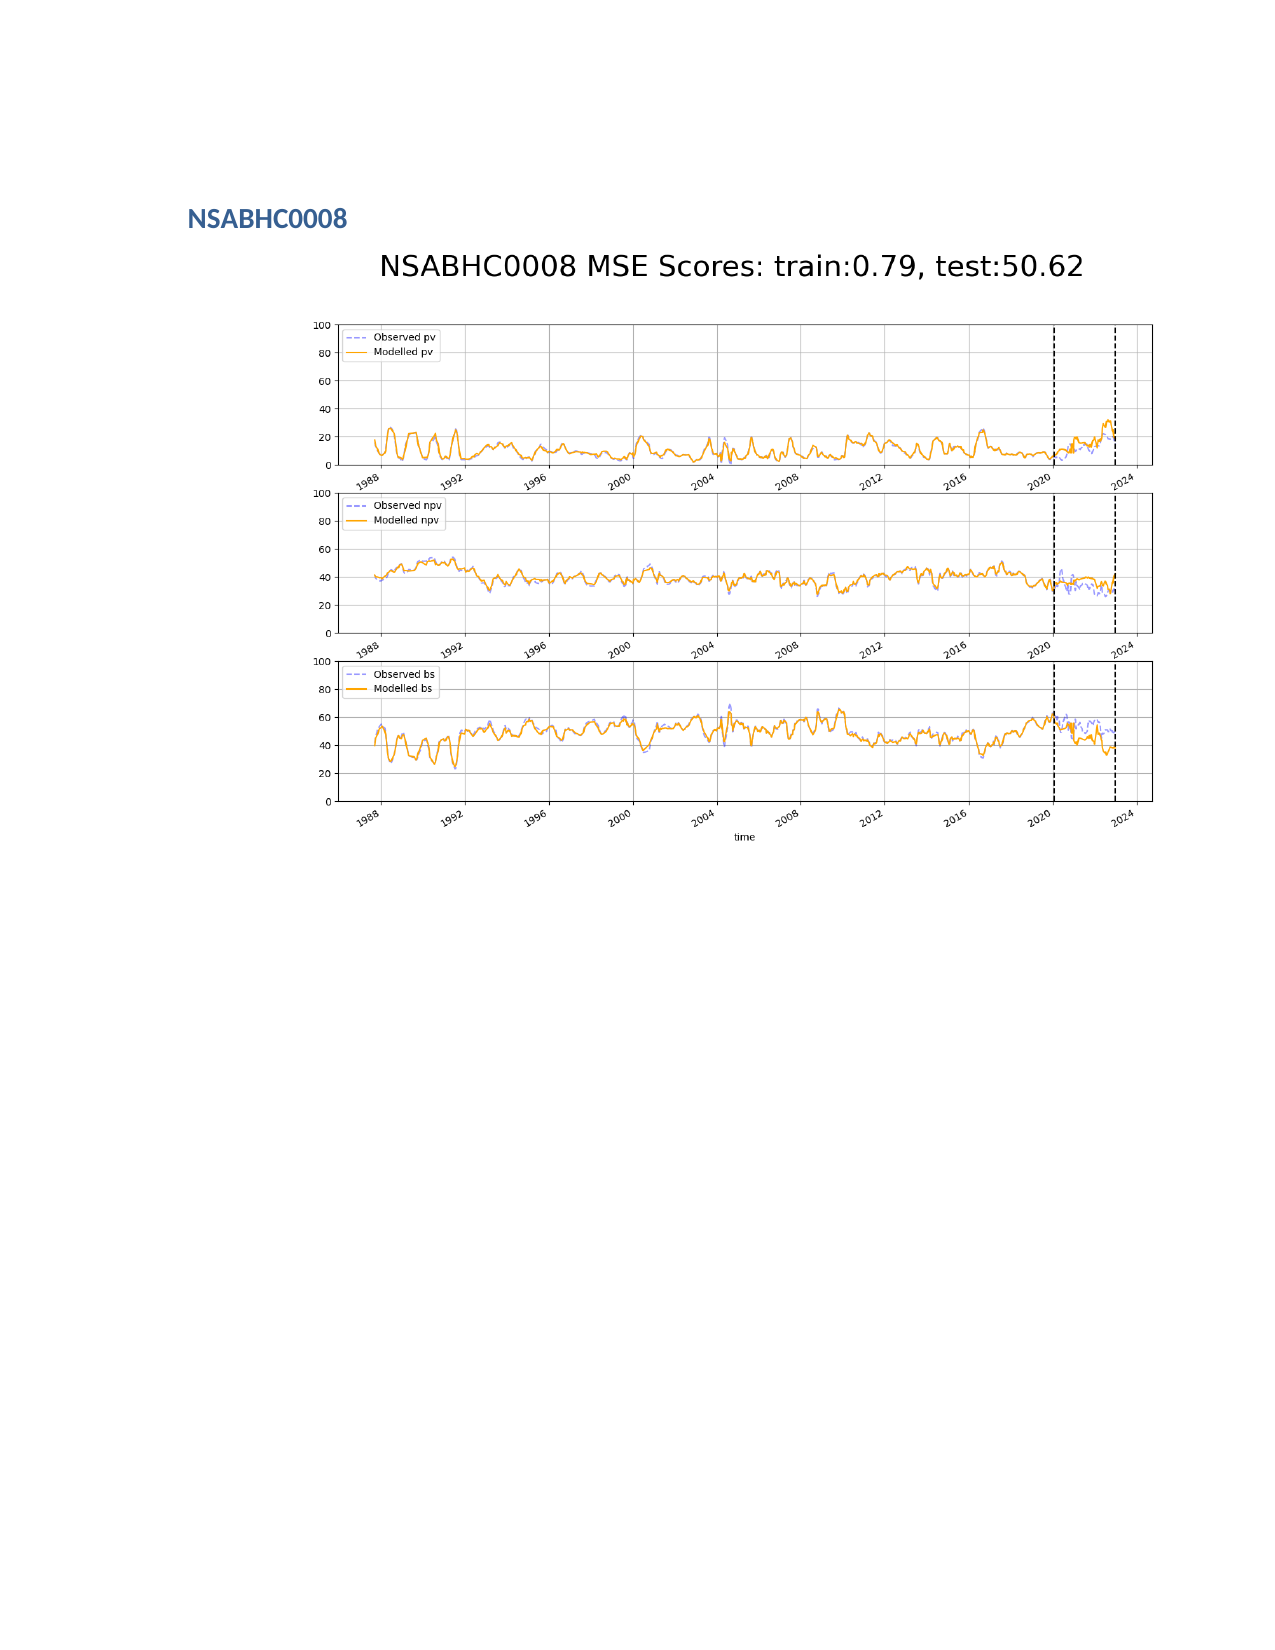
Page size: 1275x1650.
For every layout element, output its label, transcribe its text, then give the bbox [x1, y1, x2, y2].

picture [206, 241, 1257, 941]
subtitle NSABHC0008 [187, 200, 1087, 236]
